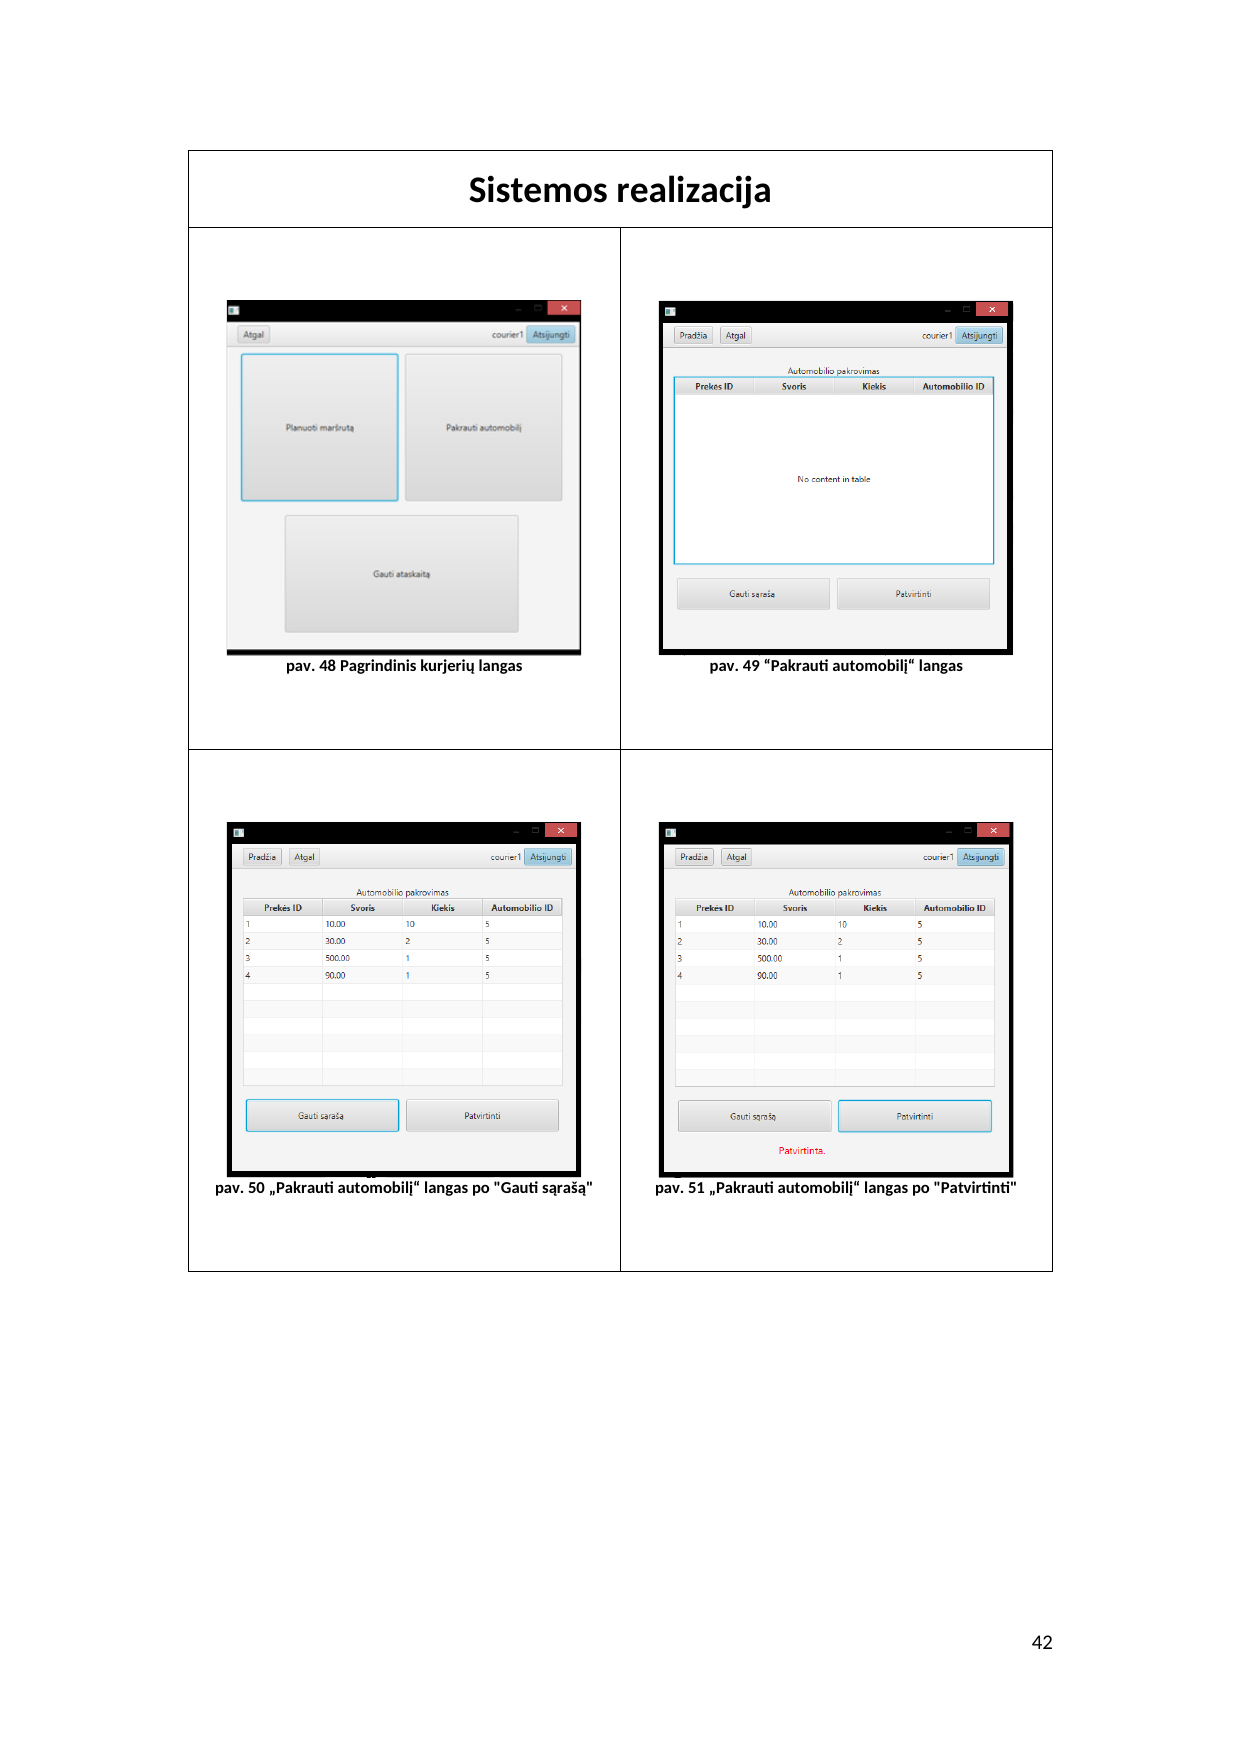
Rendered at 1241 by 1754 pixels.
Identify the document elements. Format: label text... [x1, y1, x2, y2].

table_header Sistemos realizacija [189, 151, 1052, 227]
table_cell pav. 50 „Pakrauti automobilį“ langas po "Gauti sąrašą" [189, 750, 620, 1271]
table_cell pav. 49 “Pakrauti automobilį“ langas [621, 228, 1052, 749]
table_cell pav. 51 „Pakrauti automobilį“ langas po "Patvirtinti" [621, 750, 1052, 1271]
picture [658, 300, 1014, 656]
picture [226, 822, 582, 1178]
table_cell pav. 48 Pagrindinis kurjerių langas [189, 228, 620, 749]
picture [226, 300, 582, 656]
picture [658, 822, 1014, 1178]
